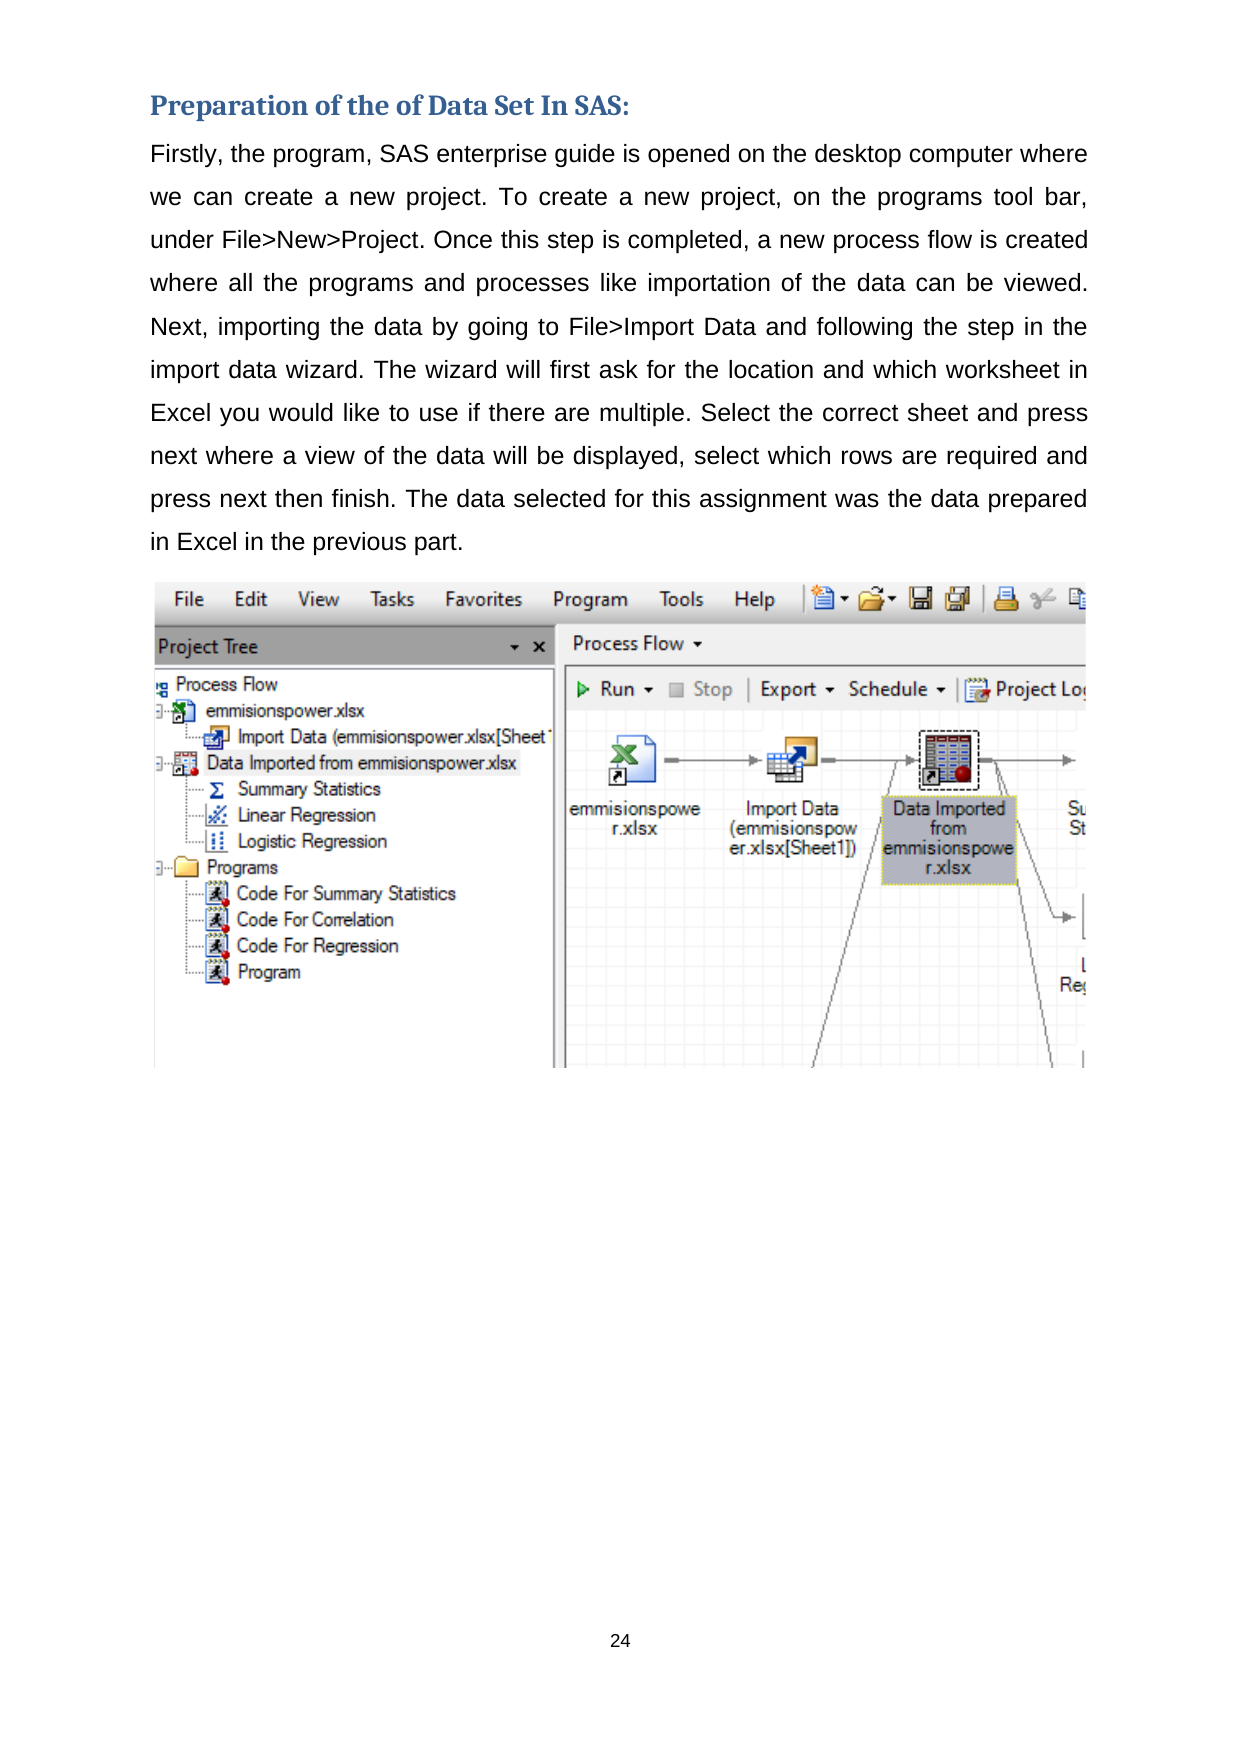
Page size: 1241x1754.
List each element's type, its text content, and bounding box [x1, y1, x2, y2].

picture [154, 582, 1086, 1068]
text Firstly, the program, SAS enterprise guide is opened on the desktop computer where we can create a new project. To create a new project, on the programs tool bar, under File>New>Project. Once this step is completed, a new process flow is created where all the programs and processes like importation of the data can be viewed. Next, importing the data by going to File>Import Data and following the step in the import data wizard. The wizard will first ask for the location and which worksheet in Excel you would like to use if there are multiple. Select the correct sheet and press next where a view of the data will be displayed, select which rows are required and press next then finish. The data selected for this assignment was the data prepared in Excel in the previous part. [150, 139, 1090, 556]
subtitle Preparation of the of Data Set In SAS: [150, 89, 1090, 122]
